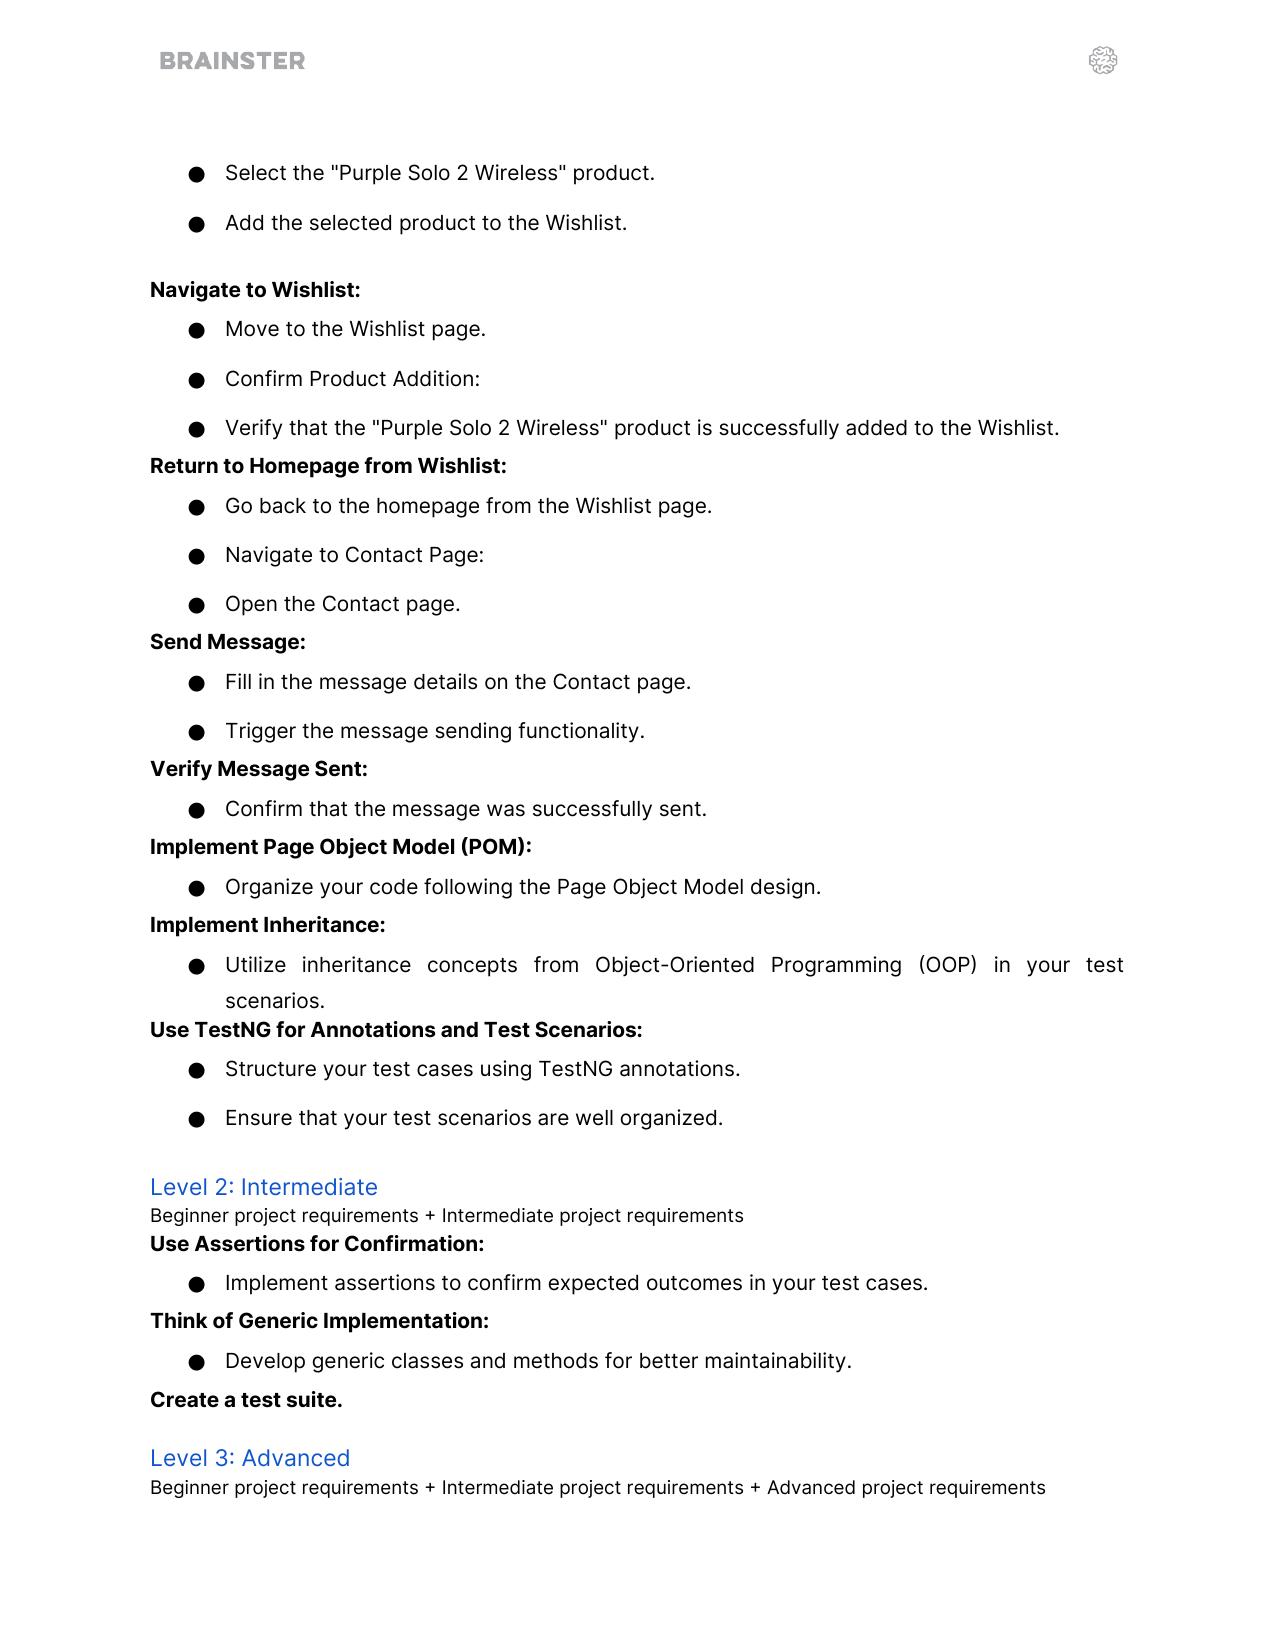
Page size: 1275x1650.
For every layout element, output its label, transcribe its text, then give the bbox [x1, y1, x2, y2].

list Navigate to Contact Page: [187, 531, 1125, 574]
list Fill in the message details on the Contact page. [187, 658, 1125, 701]
text Create a test suite. [150, 1387, 1125, 1412]
text Think of Generic Implementation: [150, 1309, 1125, 1334]
list Add the selected product to the Wishlist. [187, 199, 1125, 242]
list Ensure that your test scenarios are well organized. [187, 1095, 1125, 1138]
text Level 3: Advanced [150, 1445, 1125, 1472]
list Trigger the message sending functionality. [187, 707, 1125, 750]
list Confirm Product Addition: [187, 355, 1125, 398]
picture [150, 7, 1125, 89]
text Use Assertions for Confirmation: [150, 1231, 1125, 1256]
list Confirm that the message was successfully sent. [187, 785, 1125, 828]
list Implement assertions to confirm expected outcomes in your test cases. [187, 1260, 1125, 1302]
text Navigate to Wishlist: [150, 277, 1125, 302]
list Structure your test cases using TestNG annotations. [187, 1046, 1125, 1088]
text Use TestNG for Annotations and Test Scenarios: [150, 1017, 1125, 1042]
list Develop generic classes and methods for better maintainability. [187, 1338, 1125, 1380]
list Organize your code following the Page Object Model design. [187, 863, 1125, 906]
list Go back to the homepage from the Wishlist page. [187, 482, 1125, 525]
text Beginner project requirements + Intermediate project requirements + Advanced project requirements [150, 1476, 1125, 1499]
text Send Message: [150, 629, 1125, 654]
list Verify that the "Purple Solo 2 Wireless" product is successfully added to the Wishlist. [187, 404, 1125, 447]
list Open the Contact page. [187, 580, 1125, 623]
text Level 2: Intermediate [150, 1173, 1125, 1201]
list Select the "Purple Solo 2 Wireless" product. [187, 150, 1125, 193]
list Move to the Wishlist page. [187, 306, 1125, 349]
text Implement Inheritance: [150, 912, 1125, 938]
text Implement Page Object Model (POM): [150, 834, 1125, 860]
text Return to Homepage from Wishlist: [150, 453, 1125, 478]
list Utilize inheritance concepts from Object-Oriented Programming (OOP) in your test scenarios. [187, 941, 1125, 1013]
text Verify Message Sent: [150, 756, 1125, 782]
text Beginner project requirements + Intermediate project requirements [150, 1205, 1125, 1227]
